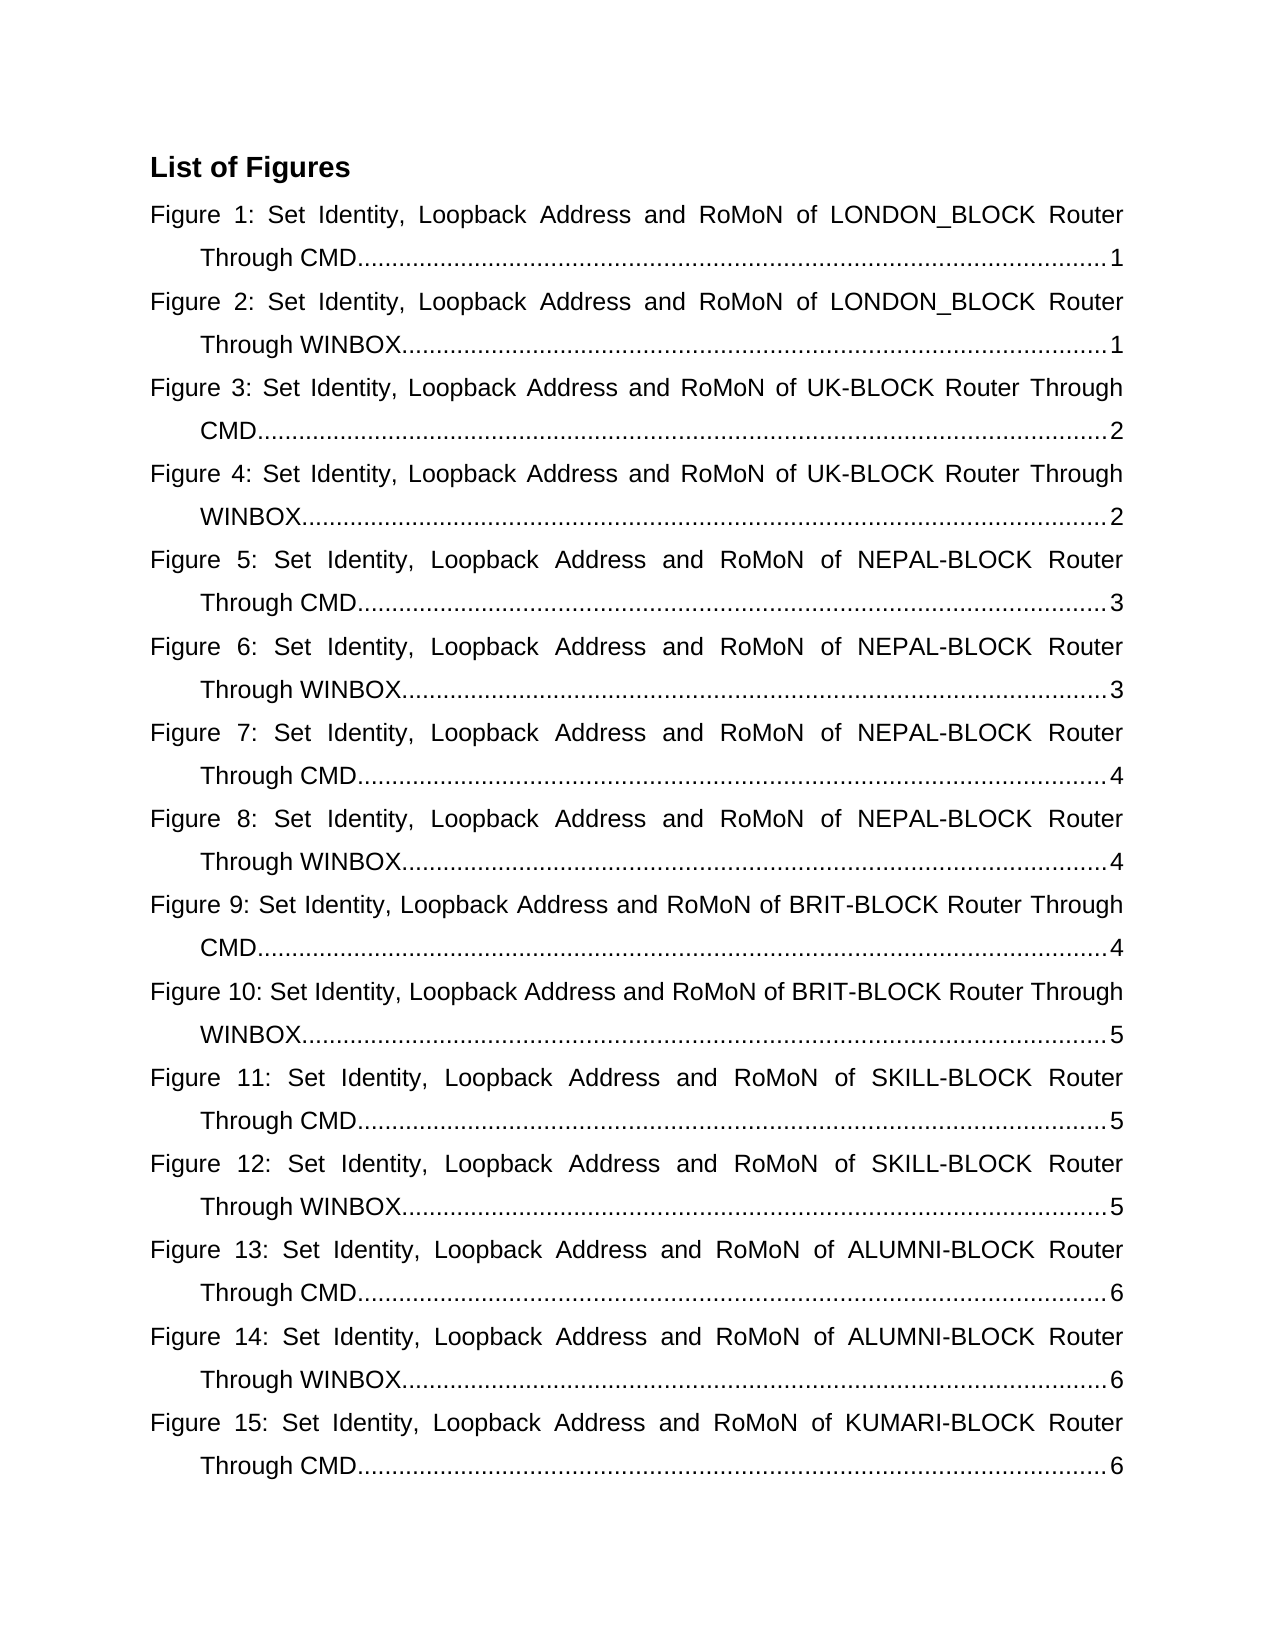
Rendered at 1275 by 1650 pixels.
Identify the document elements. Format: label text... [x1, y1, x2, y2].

text Figure 11: Set Identity, Loopback Address and RoMoN of SKILL-BLOCK Router Through CMD 5 [150, 1063, 1125, 1135]
text Figure 8: Set Identity, Loopback Address and RoMoN of NEPAL-BLOCK Router Through WINBOX 4 [150, 804, 1125, 876]
text Figure 14: Set Identity, Loopback Address and RoMoN of ALUMNI-BLOCK Router Through WINBOX 6 [150, 1322, 1125, 1393]
text Figure 12: Set Identity, Loopback Address and RoMoN of SKILL-BLOCK Router Through WINBOX 5 [150, 1149, 1125, 1221]
text List of Figures [150, 150, 1125, 183]
text Figure 4: Set Identity, Loopback Address and RoMoN of UK-BLOCK Router Through WINBOX 2 [150, 459, 1125, 531]
text Figure 7: Set Identity, Loopback Address and RoMoN of NEPAL-BLOCK Router Through CMD 4 [150, 718, 1125, 790]
text Figure 9: Set Identity, Loopback Address and RoMoN of BRIT-BLOCK Router Through CMD 4 [150, 890, 1125, 962]
text Figure 5: Set Identity, Loopback Address and RoMoN of NEPAL-BLOCK Router Through CMD 3 [150, 545, 1125, 617]
text Figure 3: Set Identity, Loopback Address and RoMoN of UK-BLOCK Router Through CMD 2 [150, 373, 1125, 445]
text Figure 6: Set Identity, Loopback Address and RoMoN of NEPAL-BLOCK Router Through WINBOX 3 [150, 632, 1125, 703]
text Figure 10: Set Identity, Loopback Address and RoMoN of BRIT-BLOCK Router Through WINBOX 5 [150, 977, 1125, 1048]
text Figure 13: Set Identity, Loopback Address and RoMoN of ALUMNI-BLOCK Router Through CMD 6 [150, 1235, 1125, 1307]
text Figure 1: Set Identity, Loopback Address and RoMoN of LONDON_BLOCK Router Through CMD 1 [150, 200, 1125, 272]
text Figure 15: Set Identity, Loopback Address and RoMoN of KUMARI-BLOCK Router Through CMD 6 [150, 1408, 1125, 1480]
text Figure 2: Set Identity, Loopback Address and RoMoN of LONDON_BLOCK Router Through WINBOX 1 [150, 287, 1125, 358]
